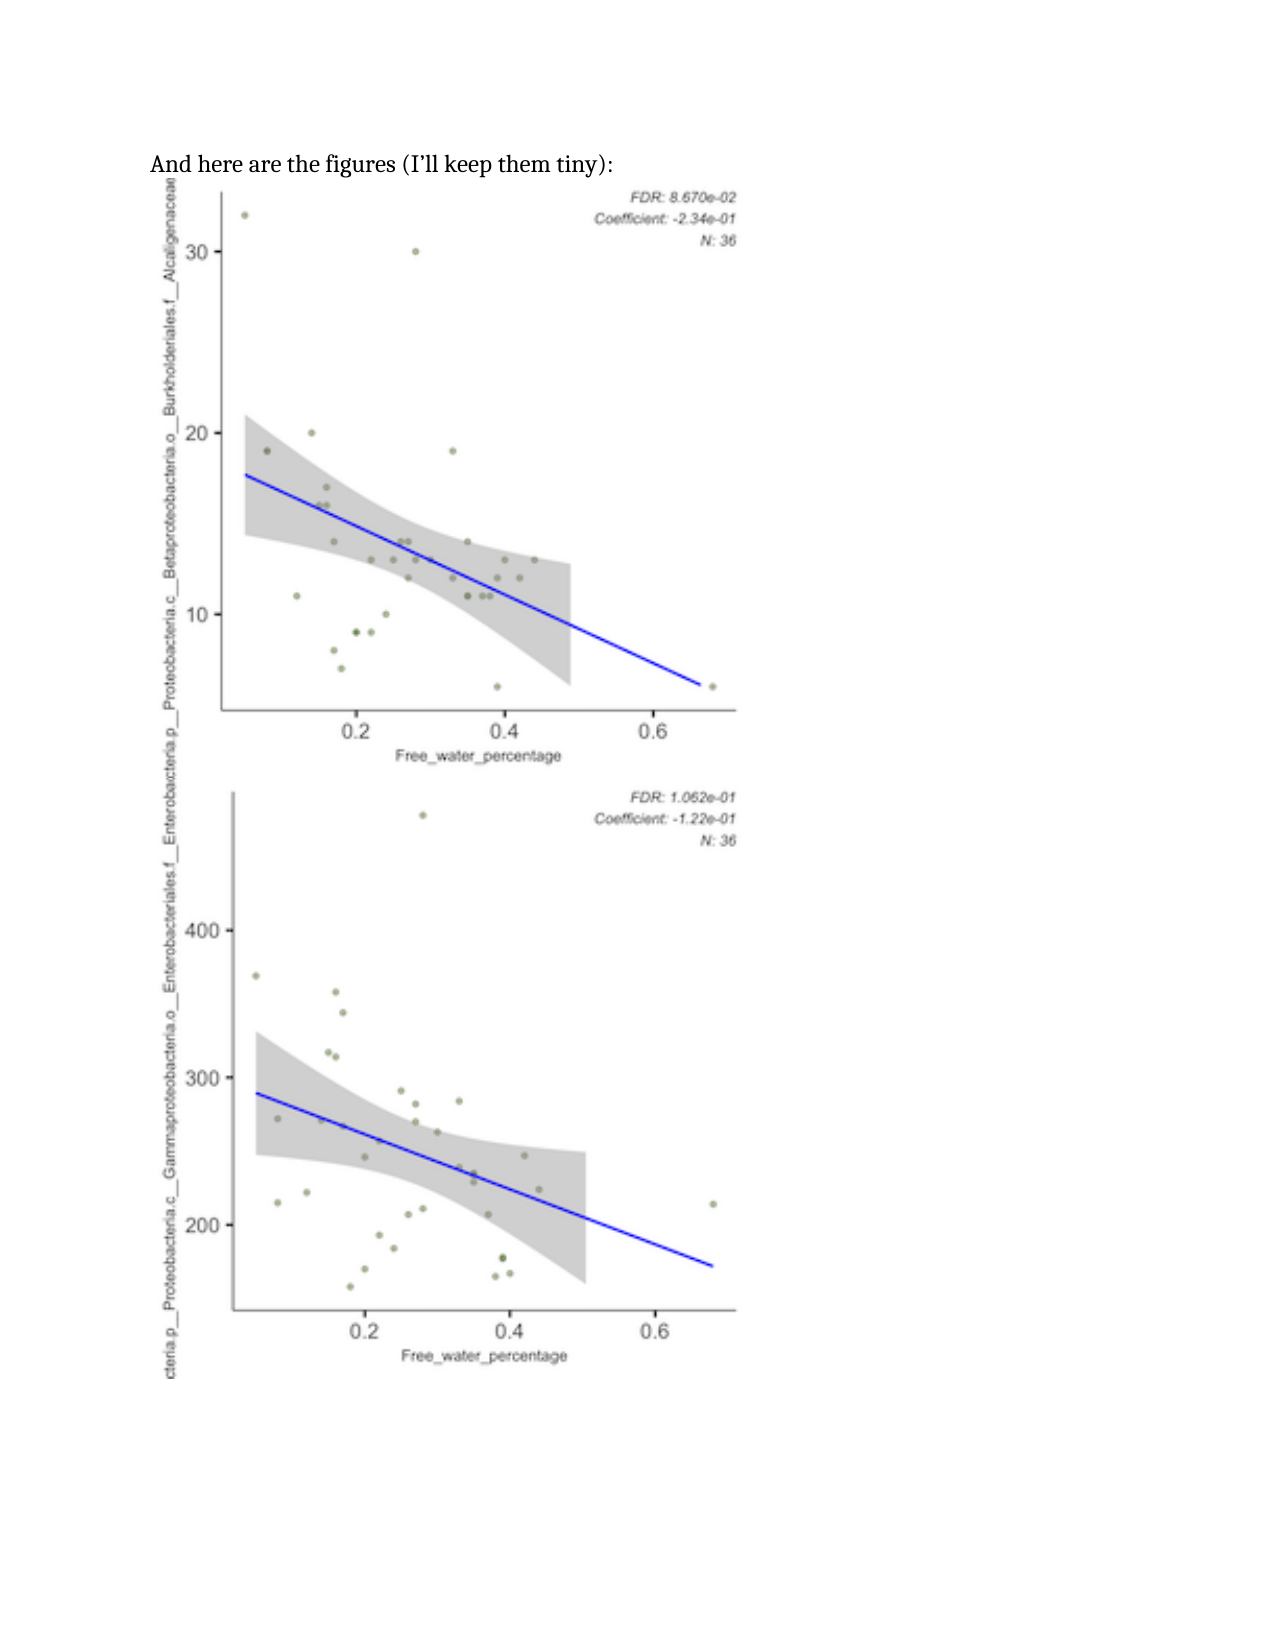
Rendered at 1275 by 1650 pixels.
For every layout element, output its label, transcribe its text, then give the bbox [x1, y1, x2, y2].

picture [150, 178, 750, 1379]
